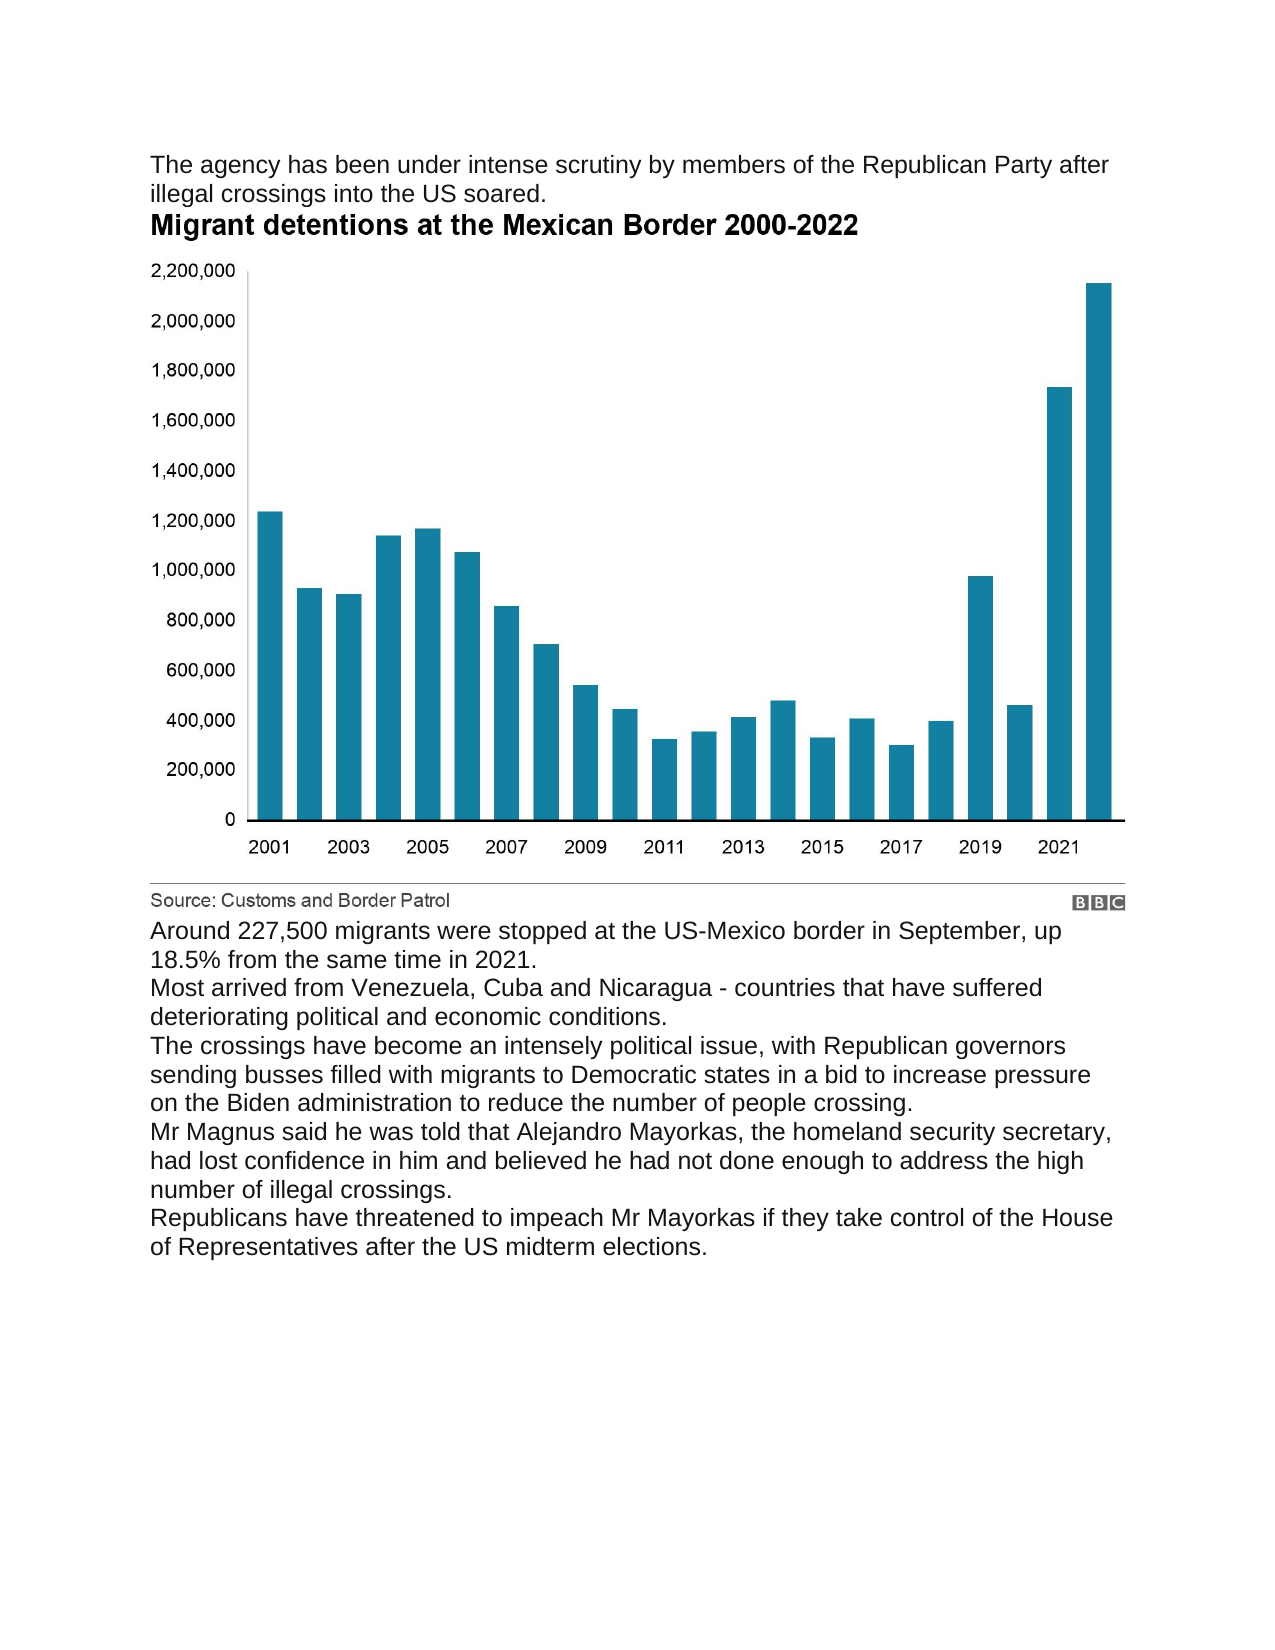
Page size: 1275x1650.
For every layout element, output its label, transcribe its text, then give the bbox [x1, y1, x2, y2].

text Most arrived from Venezuela, Cuba and Nicaragua - countries that have suffered deteriorating political and economic conditions. [150, 973, 1125, 1031]
text Mr Magnus said he was told that Alejandro Mayorkas, the homeland security secretary, had lost confidence in him and believed he had not done enough to address the high number of illegal crossings. [150, 1117, 1125, 1203]
text Republicans have threatened to impeach Mr Mayorkas if they take control of the House of Representatives after the US midterm elections. [150, 1203, 1125, 1261]
text The agency has been under intense scrutiny by members of the Republican Party after illegal crossings into the US soared. [150, 150, 1125, 207]
text The crossings have become an intensely political issue, with Republican governors sending busses filled with migrants to Democratic states in a bid to increase pressure on the Biden administration to reduce the number of people crossing. [150, 1031, 1125, 1117]
picture [150, 207, 1125, 916]
text Around 227,500 migrants were stopped at the US-Mexico border in September, up 18.5% from the same time in 2021. [150, 916, 1125, 973]
